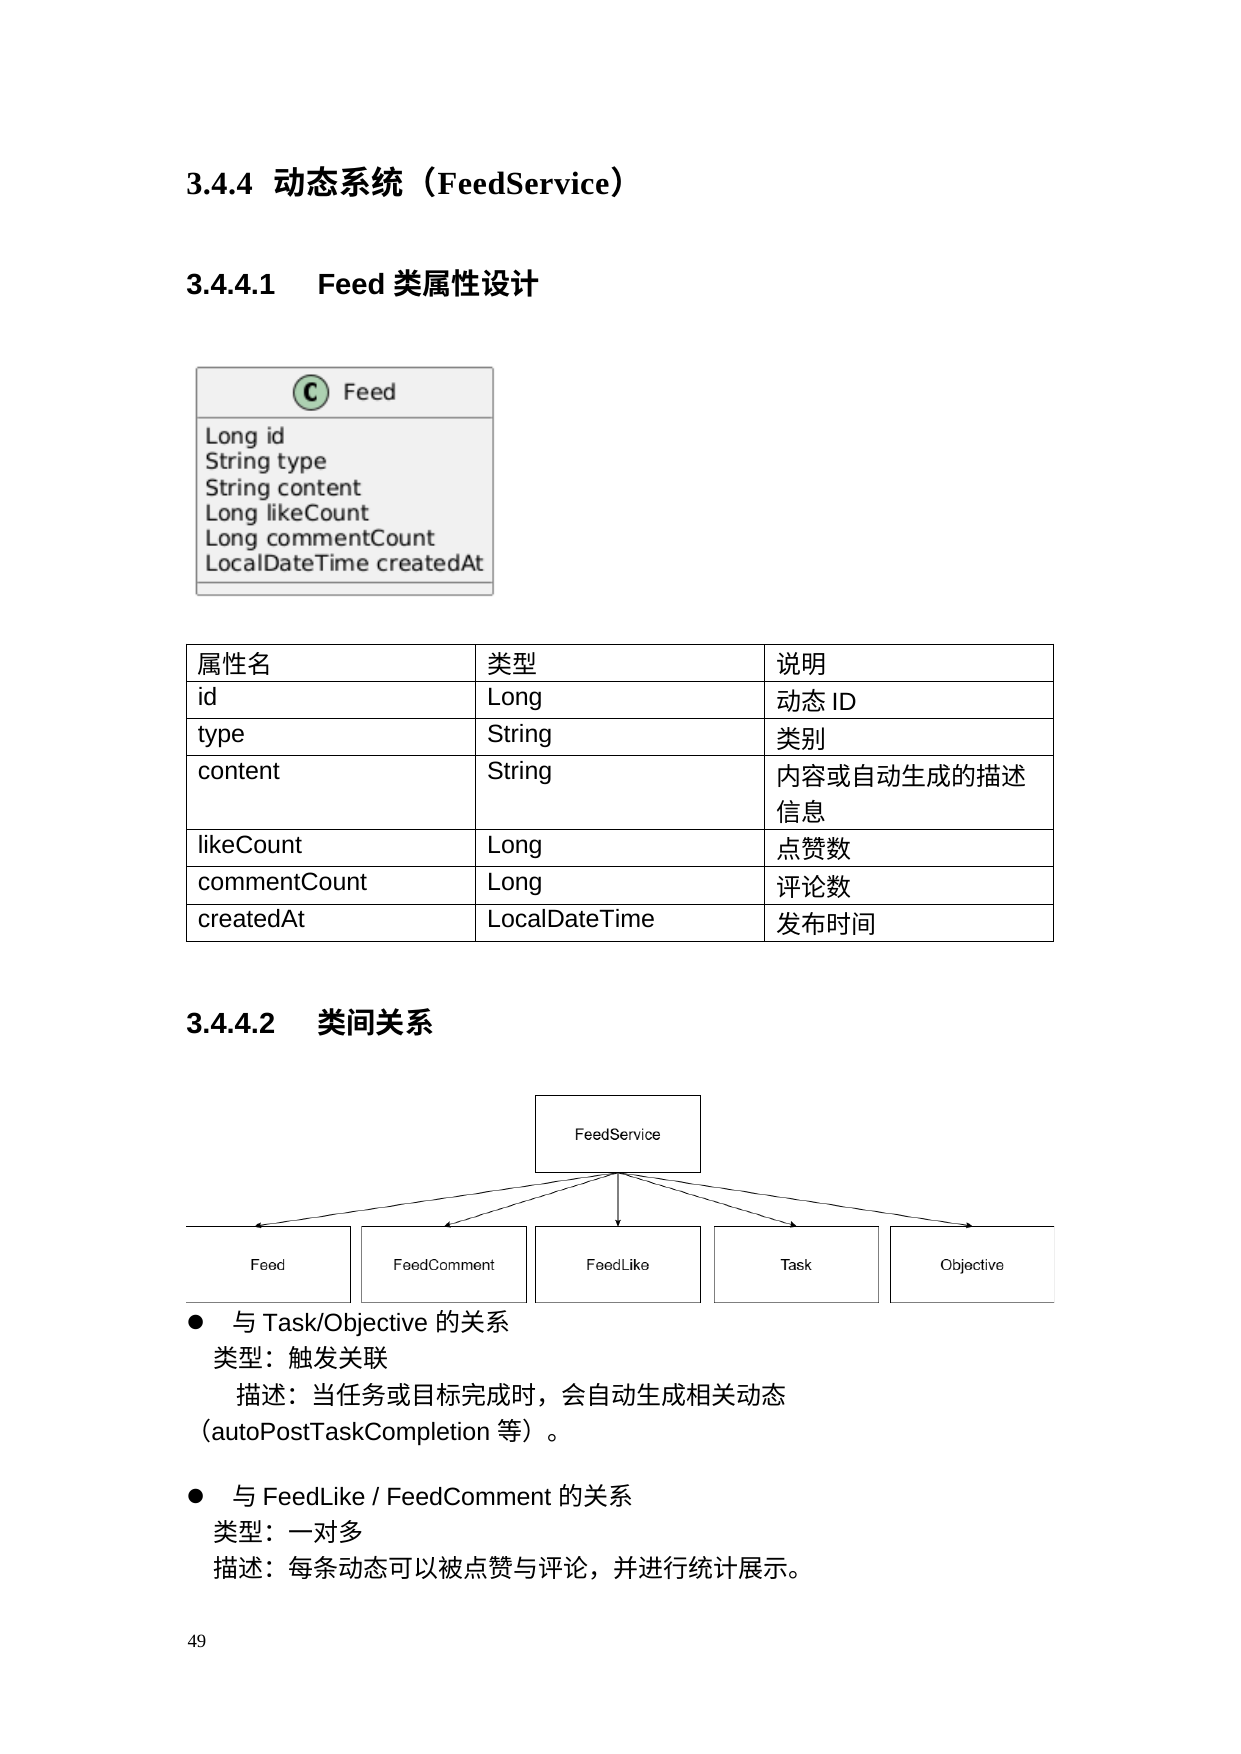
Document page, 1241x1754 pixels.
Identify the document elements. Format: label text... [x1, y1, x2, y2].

subtitle 动态系统（FeedService） [186, 159, 1054, 203]
table_header 类型 [476, 645, 764, 681]
table_cell Long [476, 830, 764, 866]
table_cell createdAt [187, 905, 475, 941]
table_cell String [476, 756, 764, 829]
table_cell content [187, 756, 475, 829]
picture [186, 1095, 1055, 1303]
table_cell LocalDateTime [476, 905, 764, 941]
table_header 属性名 [187, 645, 475, 681]
table_header 说明 [765, 645, 1053, 681]
table_cell Long [476, 867, 764, 903]
table_cell id [187, 682, 475, 718]
table_cell likeCount [187, 830, 475, 866]
table_cell 评论数 [765, 867, 1053, 903]
table_cell 发布时间 [765, 905, 1053, 941]
list 与 Task/Objective 的关系 [186, 1303, 1054, 1339]
table_cell String [476, 719, 764, 755]
text 描述：当任务或目标完成时，会自动生成相关动态（autoPostTaskCompletion 等）。 [186, 1375, 1054, 1448]
table_cell commentCount [187, 867, 475, 903]
table_cell 动态 ID [765, 682, 1053, 718]
table_cell type [187, 719, 475, 755]
text 类型：触发关联 [186, 1339, 1054, 1375]
subtitle 类间关系 [186, 1000, 1054, 1042]
subtitle Feed 类属性设计 [186, 261, 1054, 303]
text 类型：一对多 [186, 1513, 1054, 1549]
table_cell 内容或自动生成的描述信息 [765, 756, 1053, 829]
picture [186, 356, 513, 615]
table_cell 类别 [765, 719, 1053, 755]
table_cell 点赞数 [765, 830, 1053, 866]
table_cell Long [476, 682, 764, 718]
text 描述：每条动态可以被点赞与评论，并进行统计展示。 [186, 1549, 1054, 1585]
list 与 FeedLike / FeedComment 的关系 [186, 1476, 1054, 1513]
